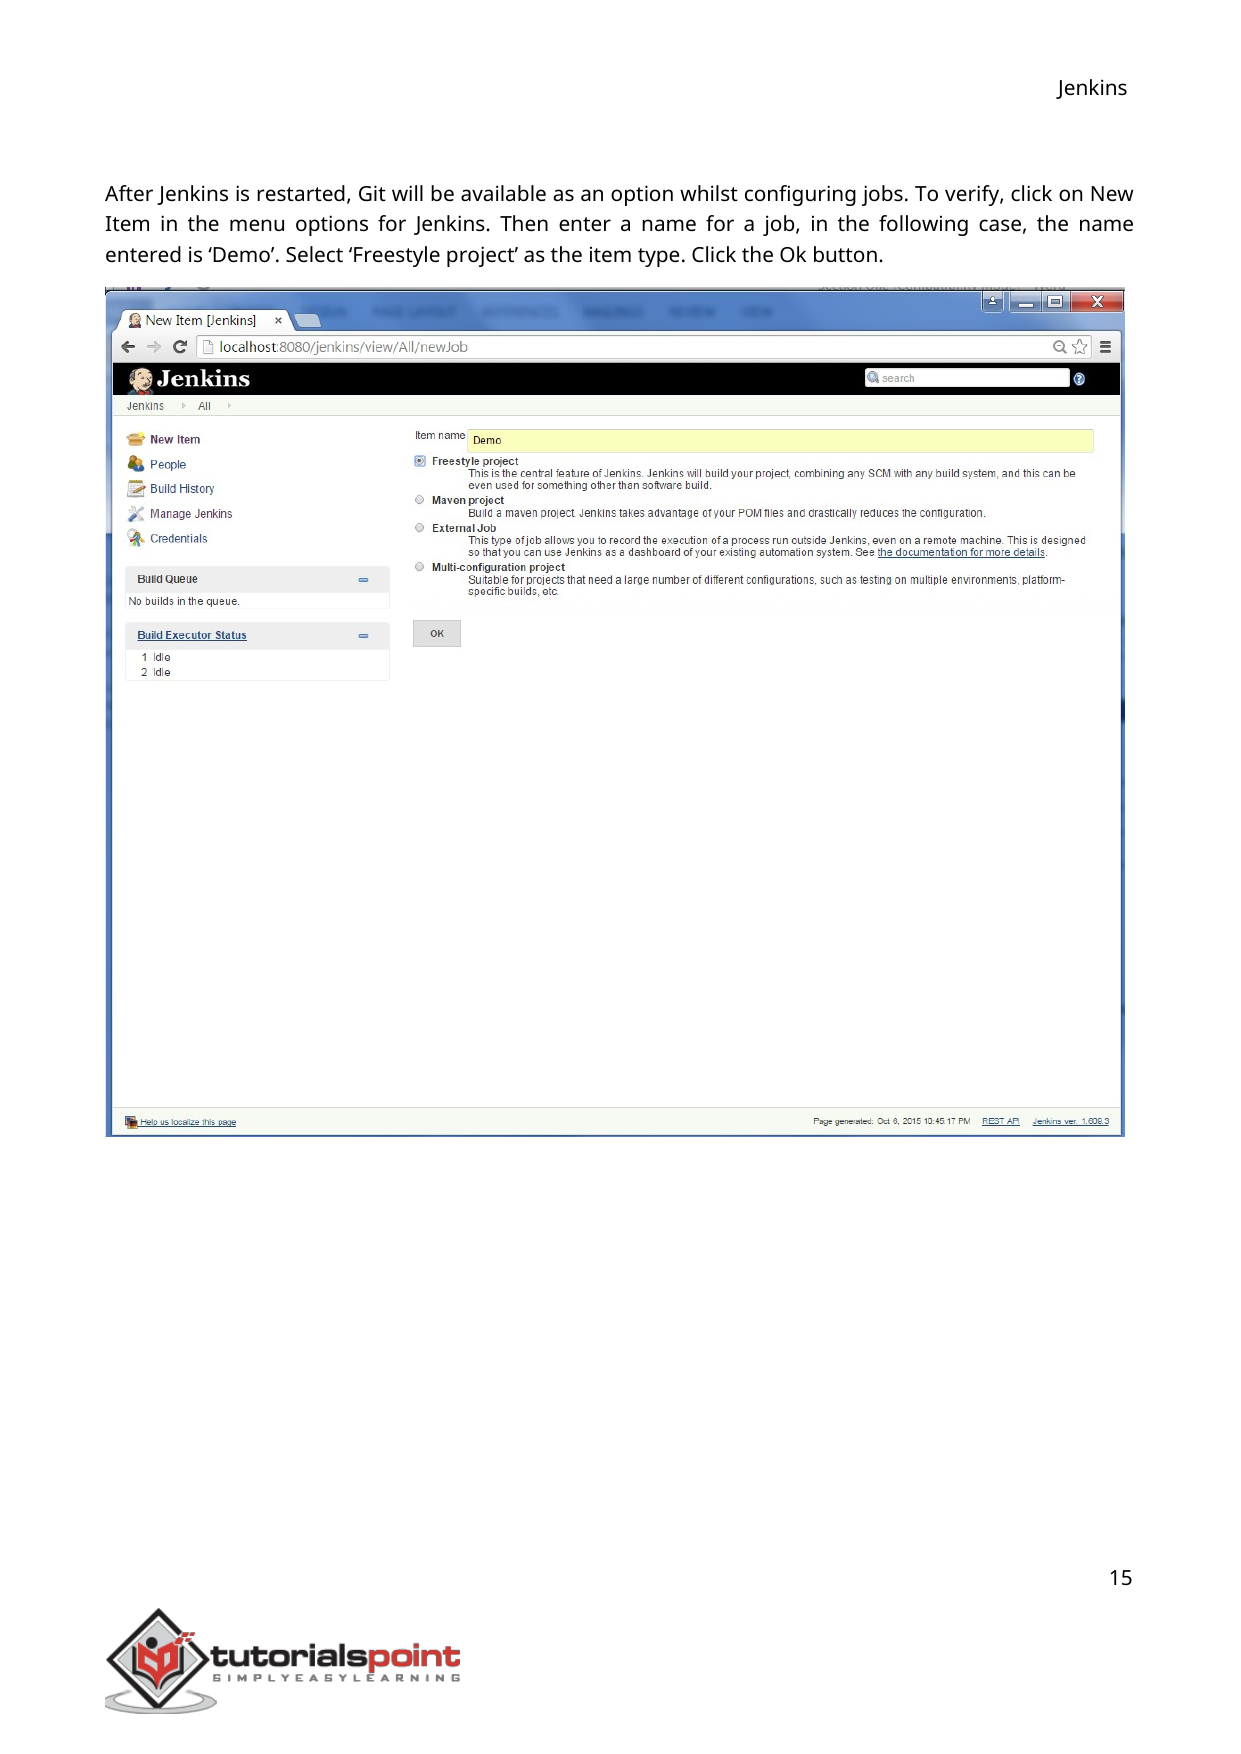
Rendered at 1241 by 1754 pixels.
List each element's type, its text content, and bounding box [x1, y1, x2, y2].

text After Jenkins is restarted, Git will be available as an option whilst configuring jobs. To verify, click on New Item in the menu options for Jenkins. Then enter a name for a job, in the following case, the name entered is ‘Demo’. Select ‘Freestyle project’ as the item type. Click the Ok button. [105, 179, 1135, 268]
picture [105, 287, 1125, 1137]
picture [105, 1608, 460, 1714]
